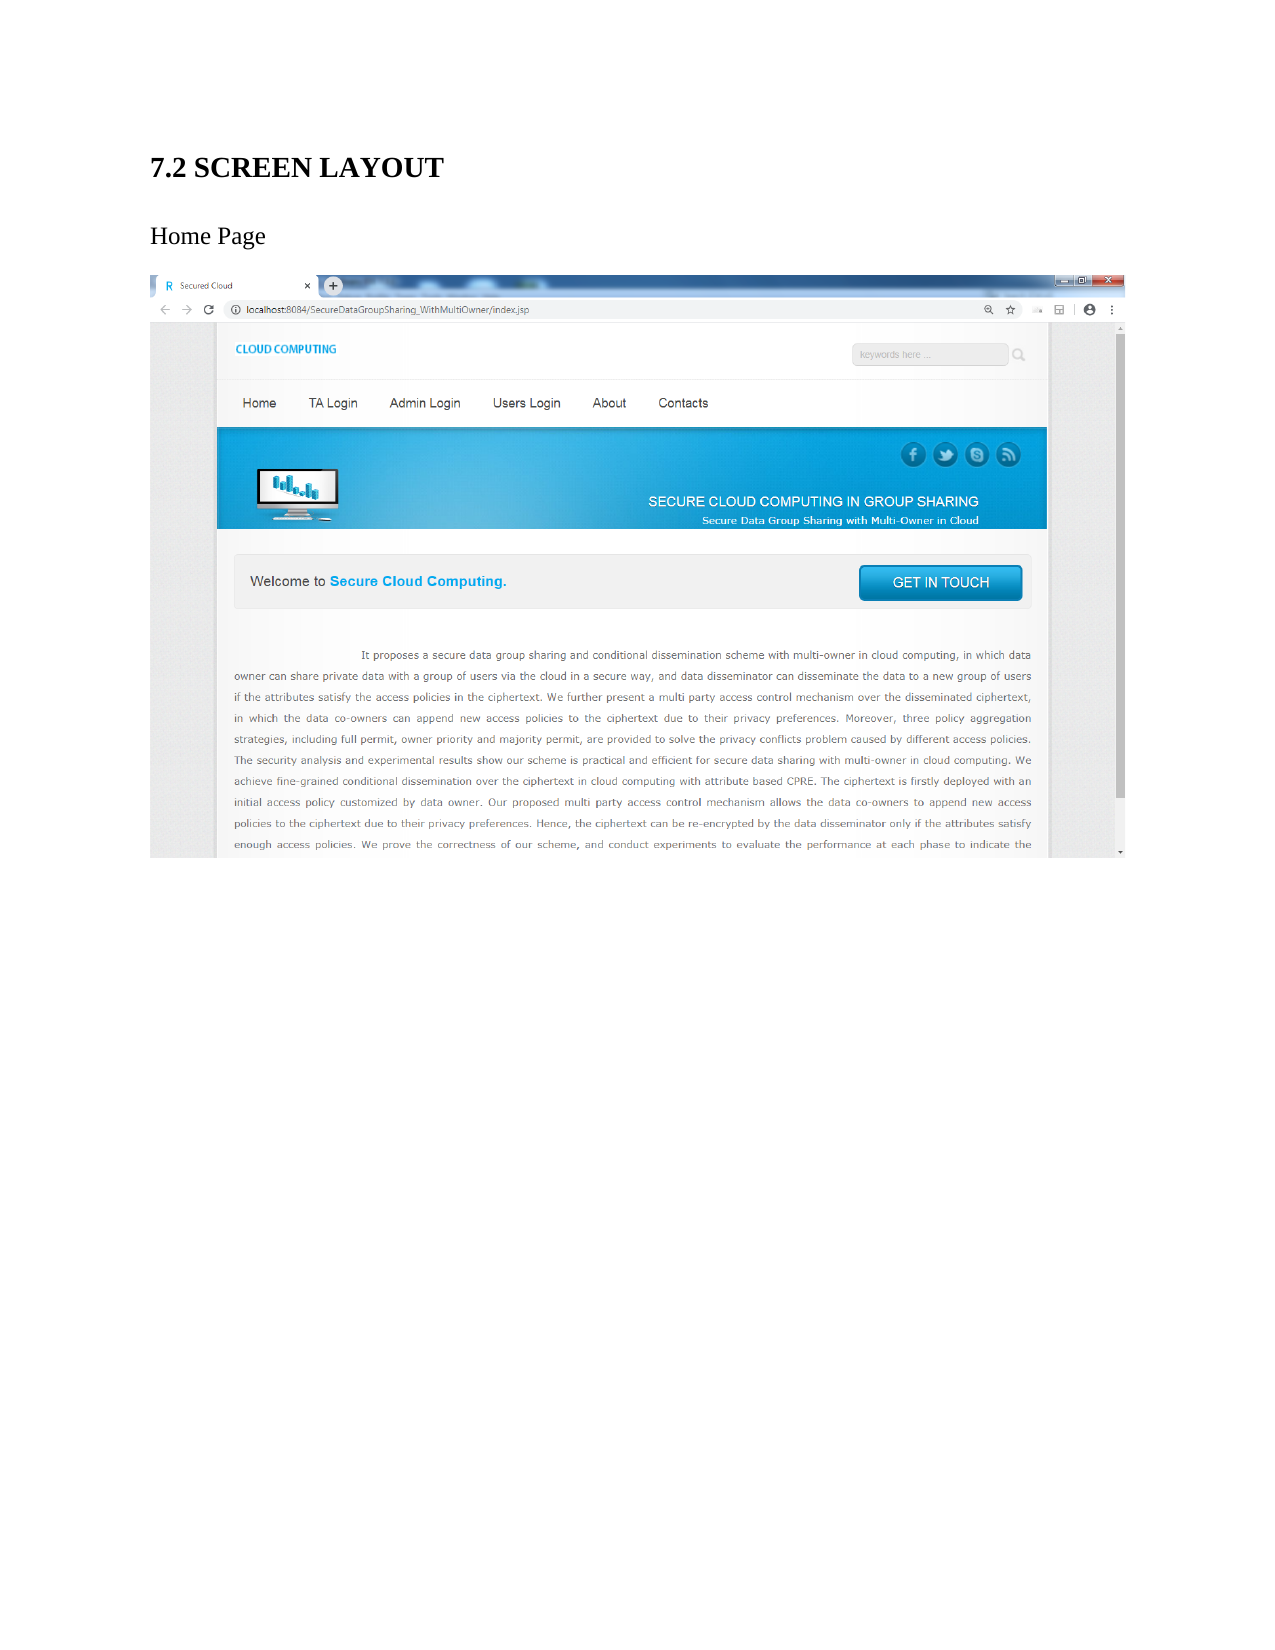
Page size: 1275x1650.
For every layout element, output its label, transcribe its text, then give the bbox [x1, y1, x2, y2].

picture [150, 275, 1125, 858]
text 7.2 SCREEN LAYOUT [150, 150, 1125, 183]
text Home Page [150, 221, 1125, 250]
